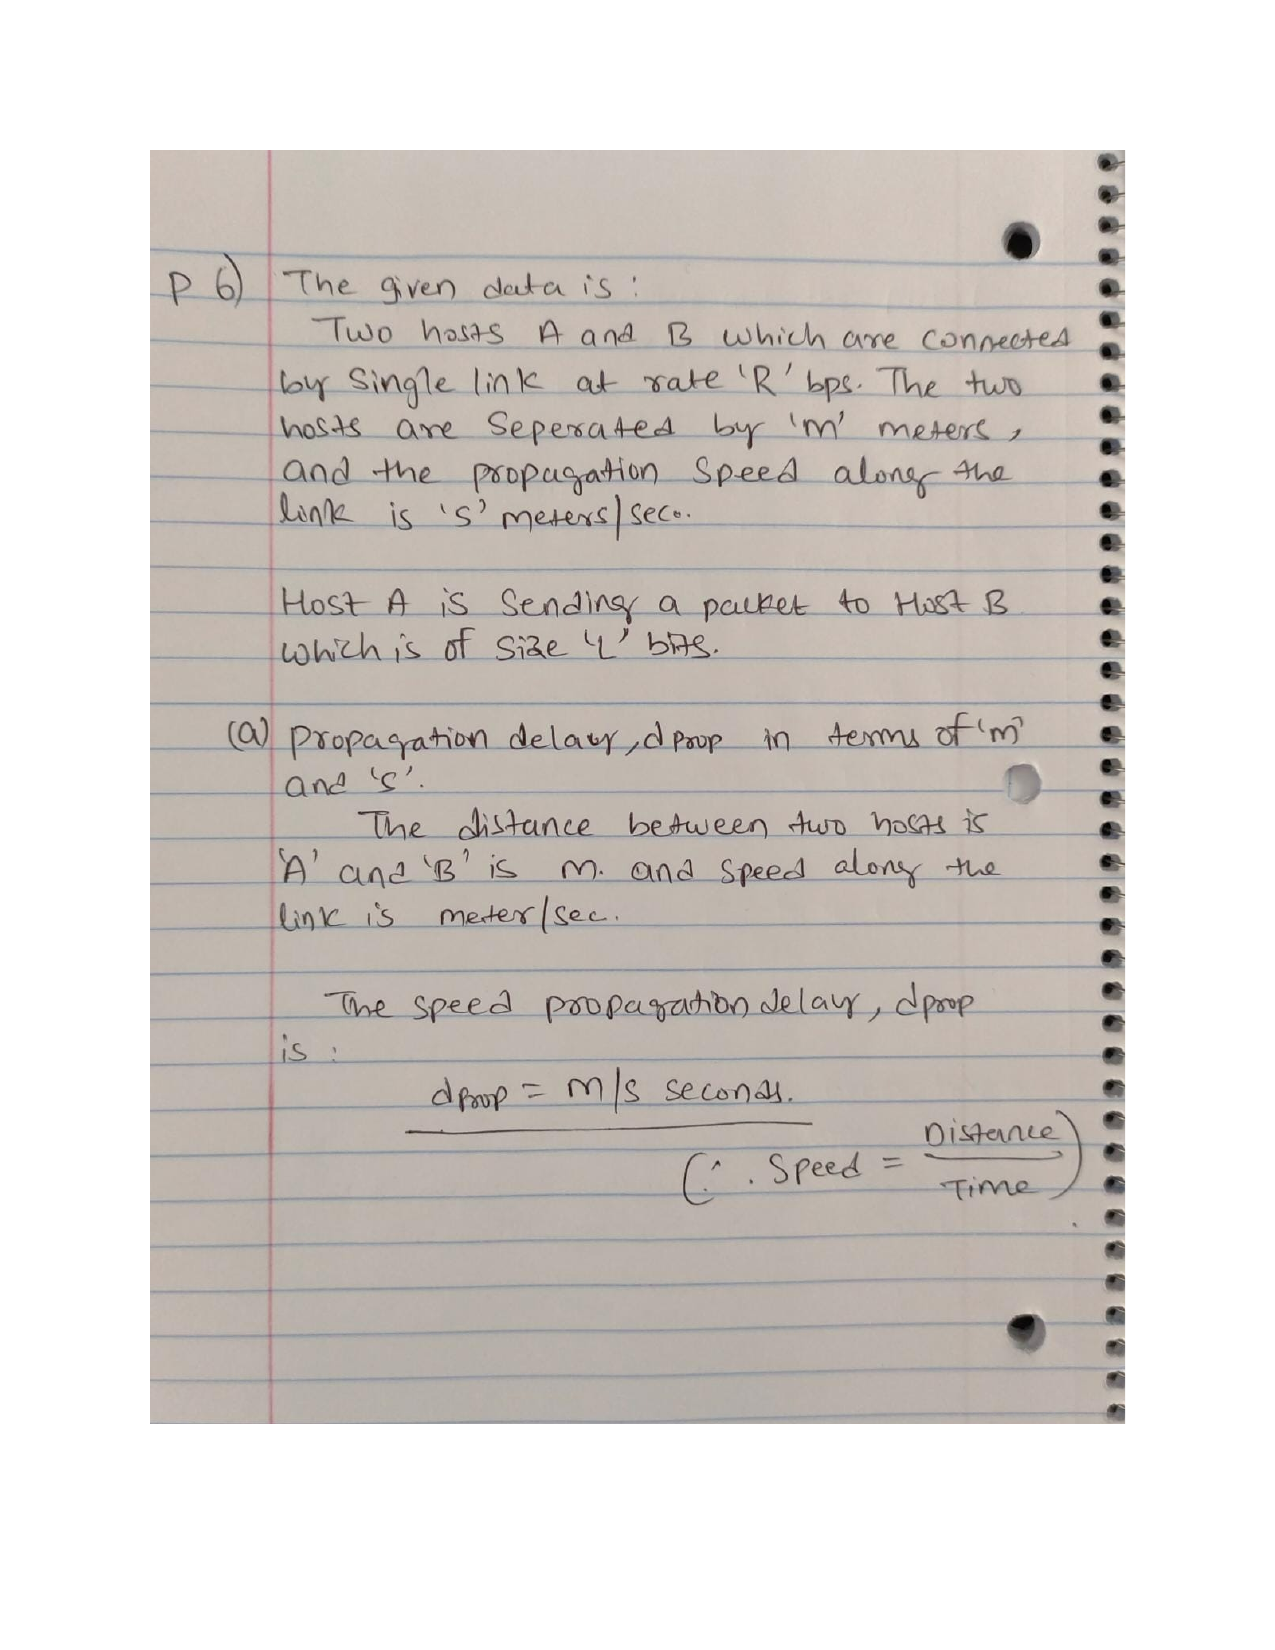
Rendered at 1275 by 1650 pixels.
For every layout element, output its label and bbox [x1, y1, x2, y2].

picture [150, 150, 1125, 1424]
